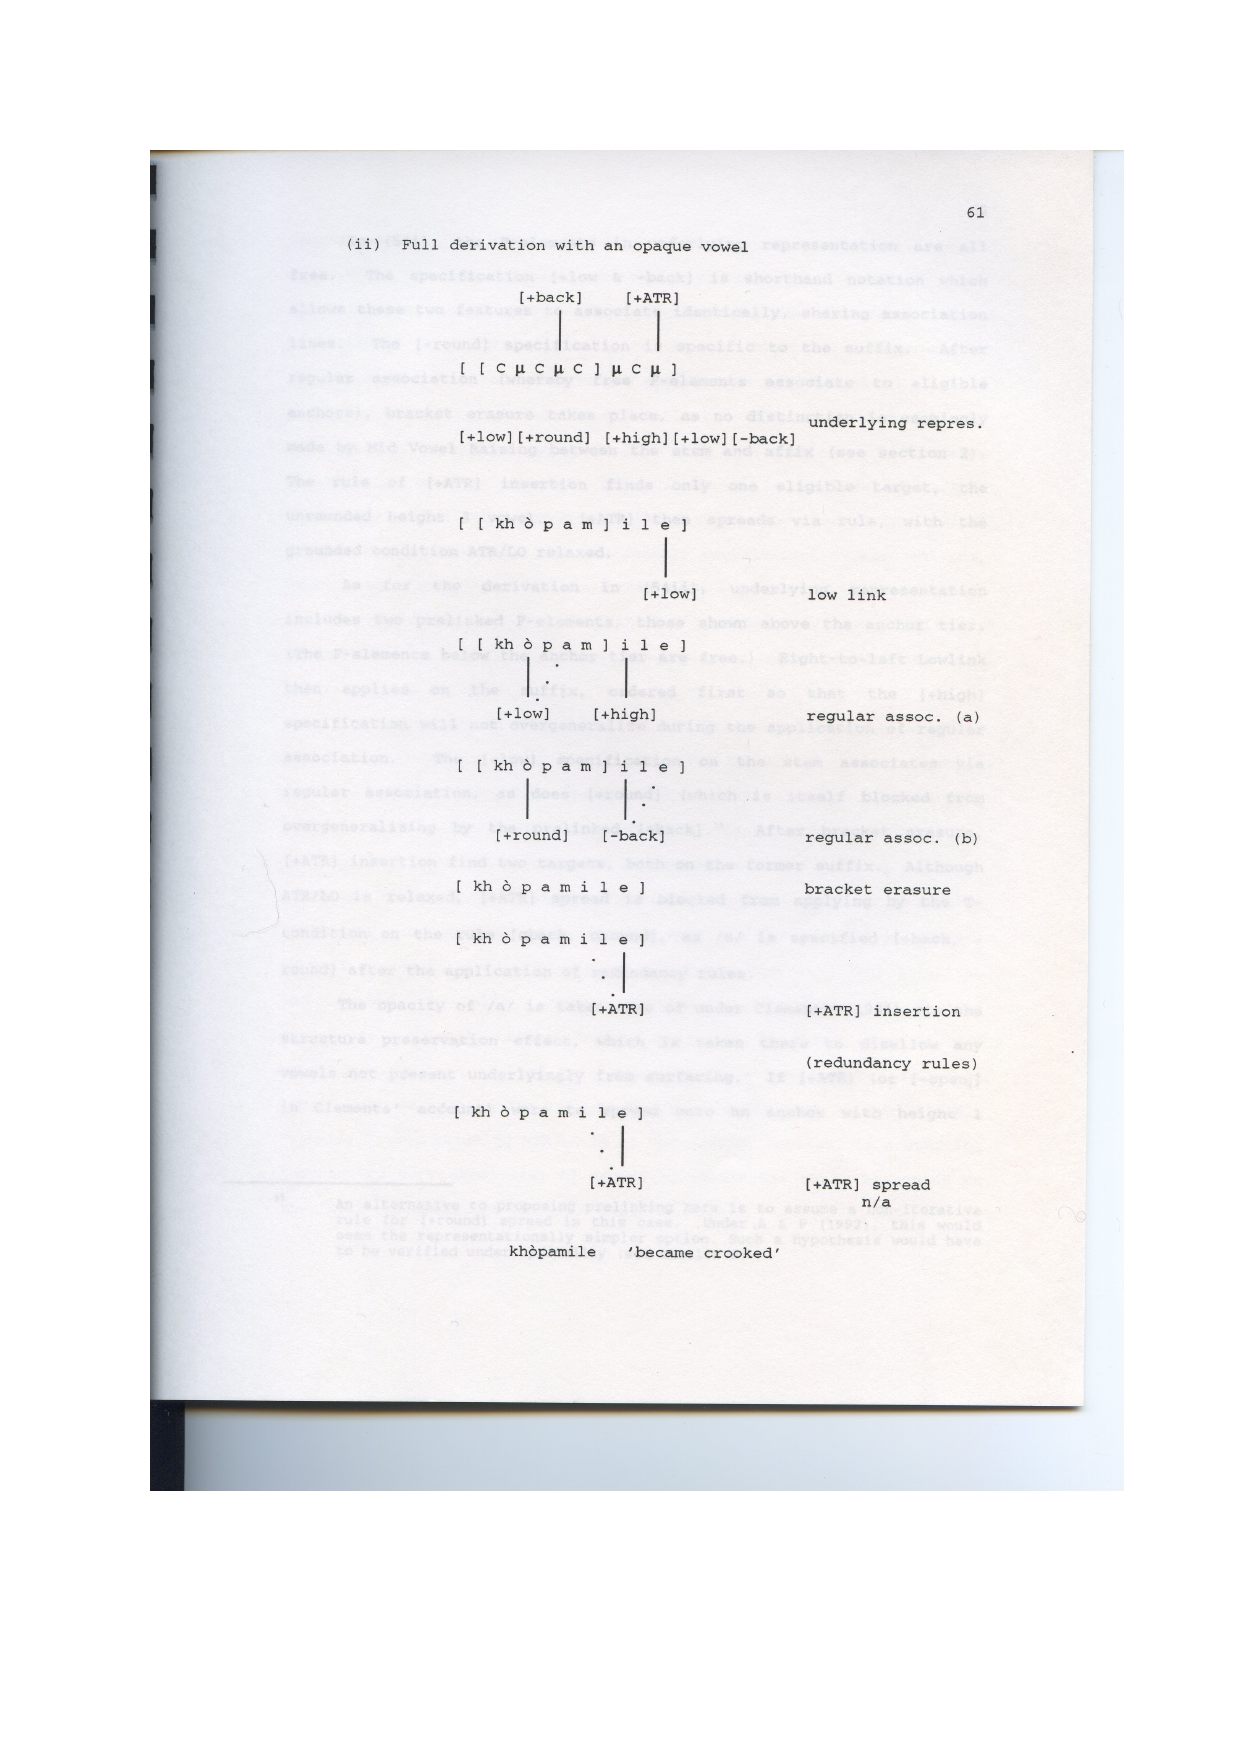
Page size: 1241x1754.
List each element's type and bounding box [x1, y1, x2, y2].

picture [150, 150, 1124, 1491]
